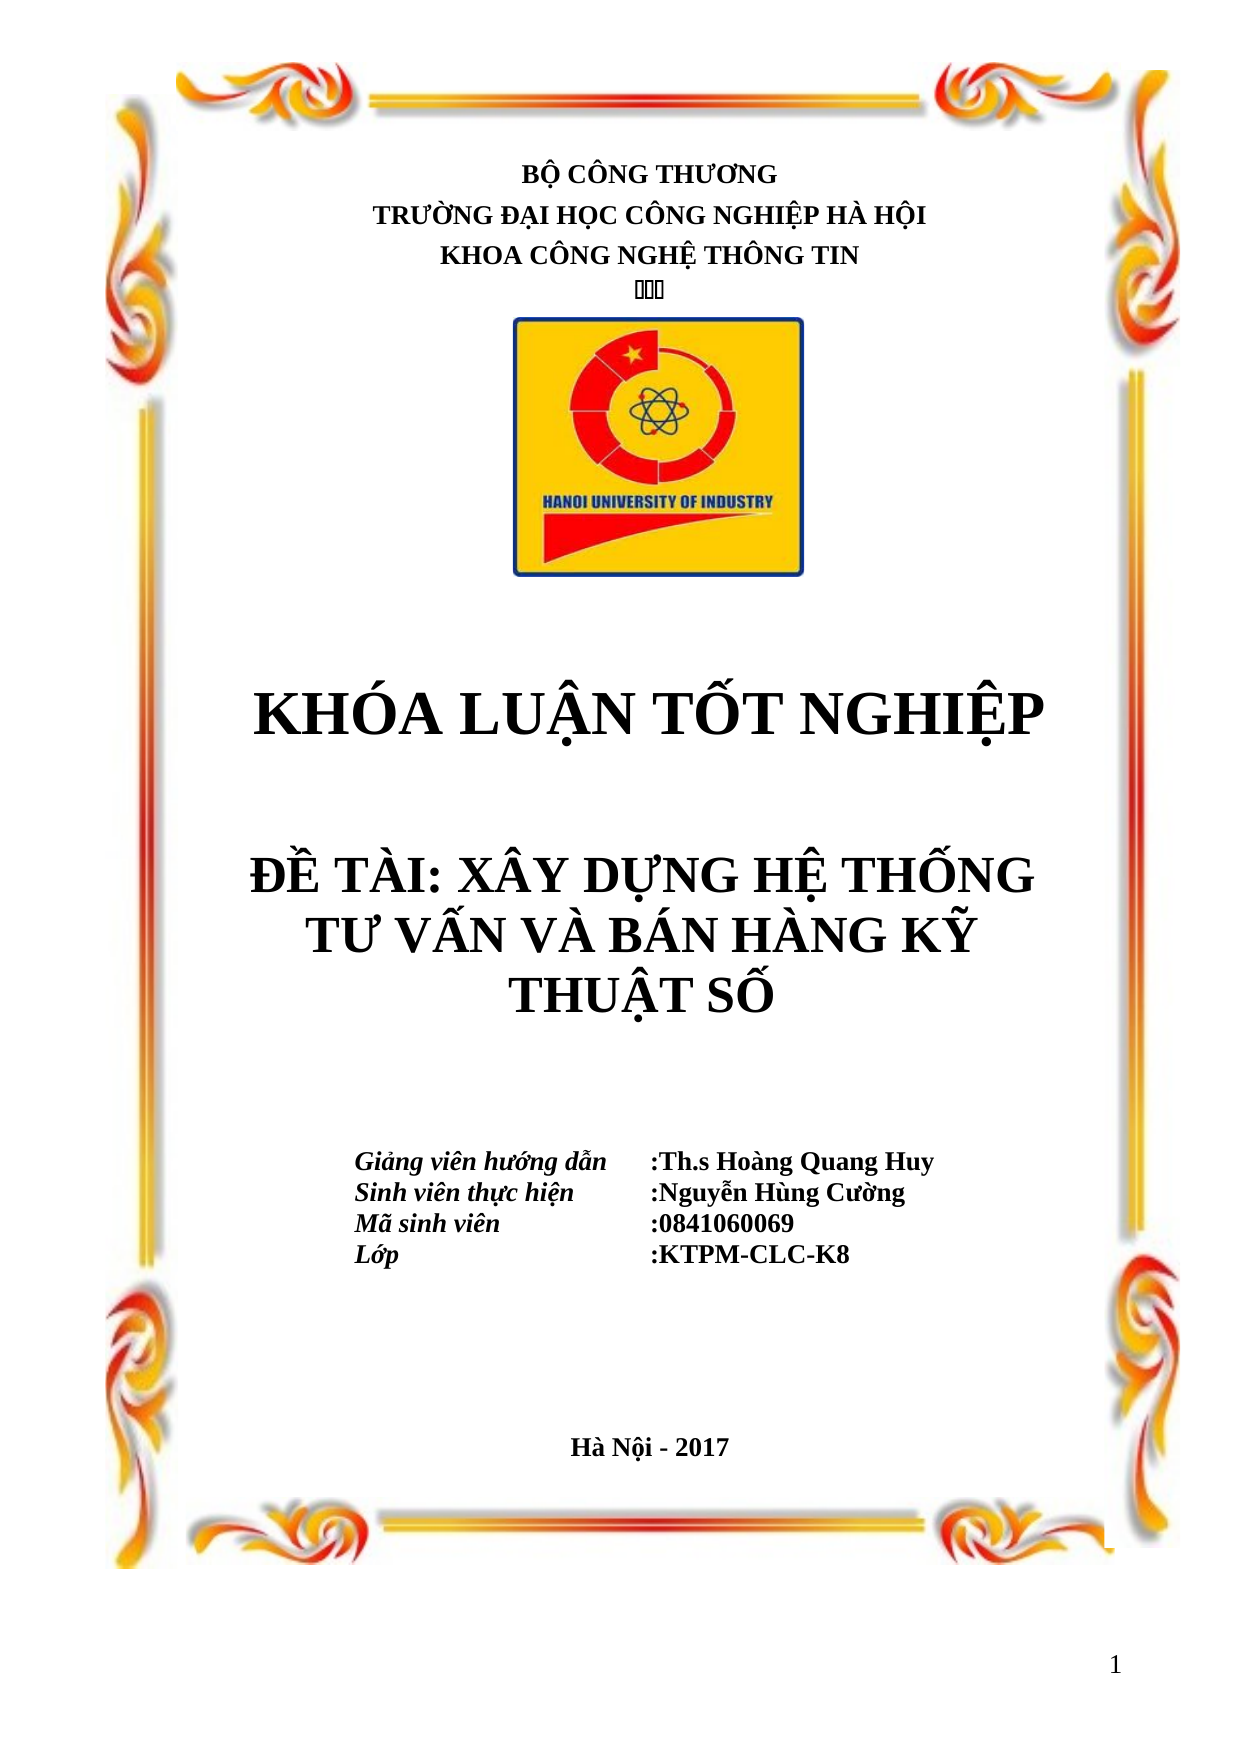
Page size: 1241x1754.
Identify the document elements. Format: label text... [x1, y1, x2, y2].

text TRƯỜNG ĐẠI HỌC CÔNG NGHIỆP HÀ HỘI [177, 199, 1122, 230]
text Mã sinh viên :0841060069 [177, 1207, 1122, 1238]
text Hà Nội - 2017 [177, 1431, 1122, 1462]
text BỘ CÔNG THƯƠNG [177, 158, 1122, 190]
text Giảng viên hướng dẫn :Th.s Hoàng Quang Huy [177, 1145, 1122, 1176]
text Lớp :KTPM-CLC-K8 [177, 1238, 1122, 1269]
text ĐỀ TÀI: XÂY DỰNG HỆ THỐNG TƯ VẤN VÀ BÁN HÀNG KỸ THUẬT SỐ [207, 844, 1078, 1023]
text KHOA CÔNG NGHỆ THÔNG TIN [177, 239, 1122, 271]
picture [512, 317, 805, 577]
text Sinh viên thực hiện :Nguyễn Hùng Cường [177, 1176, 1122, 1207]
picture [105, 62, 1181, 1569]
text KHÓA LUẬN TỐT NGHIỆP [177, 676, 1122, 748]
